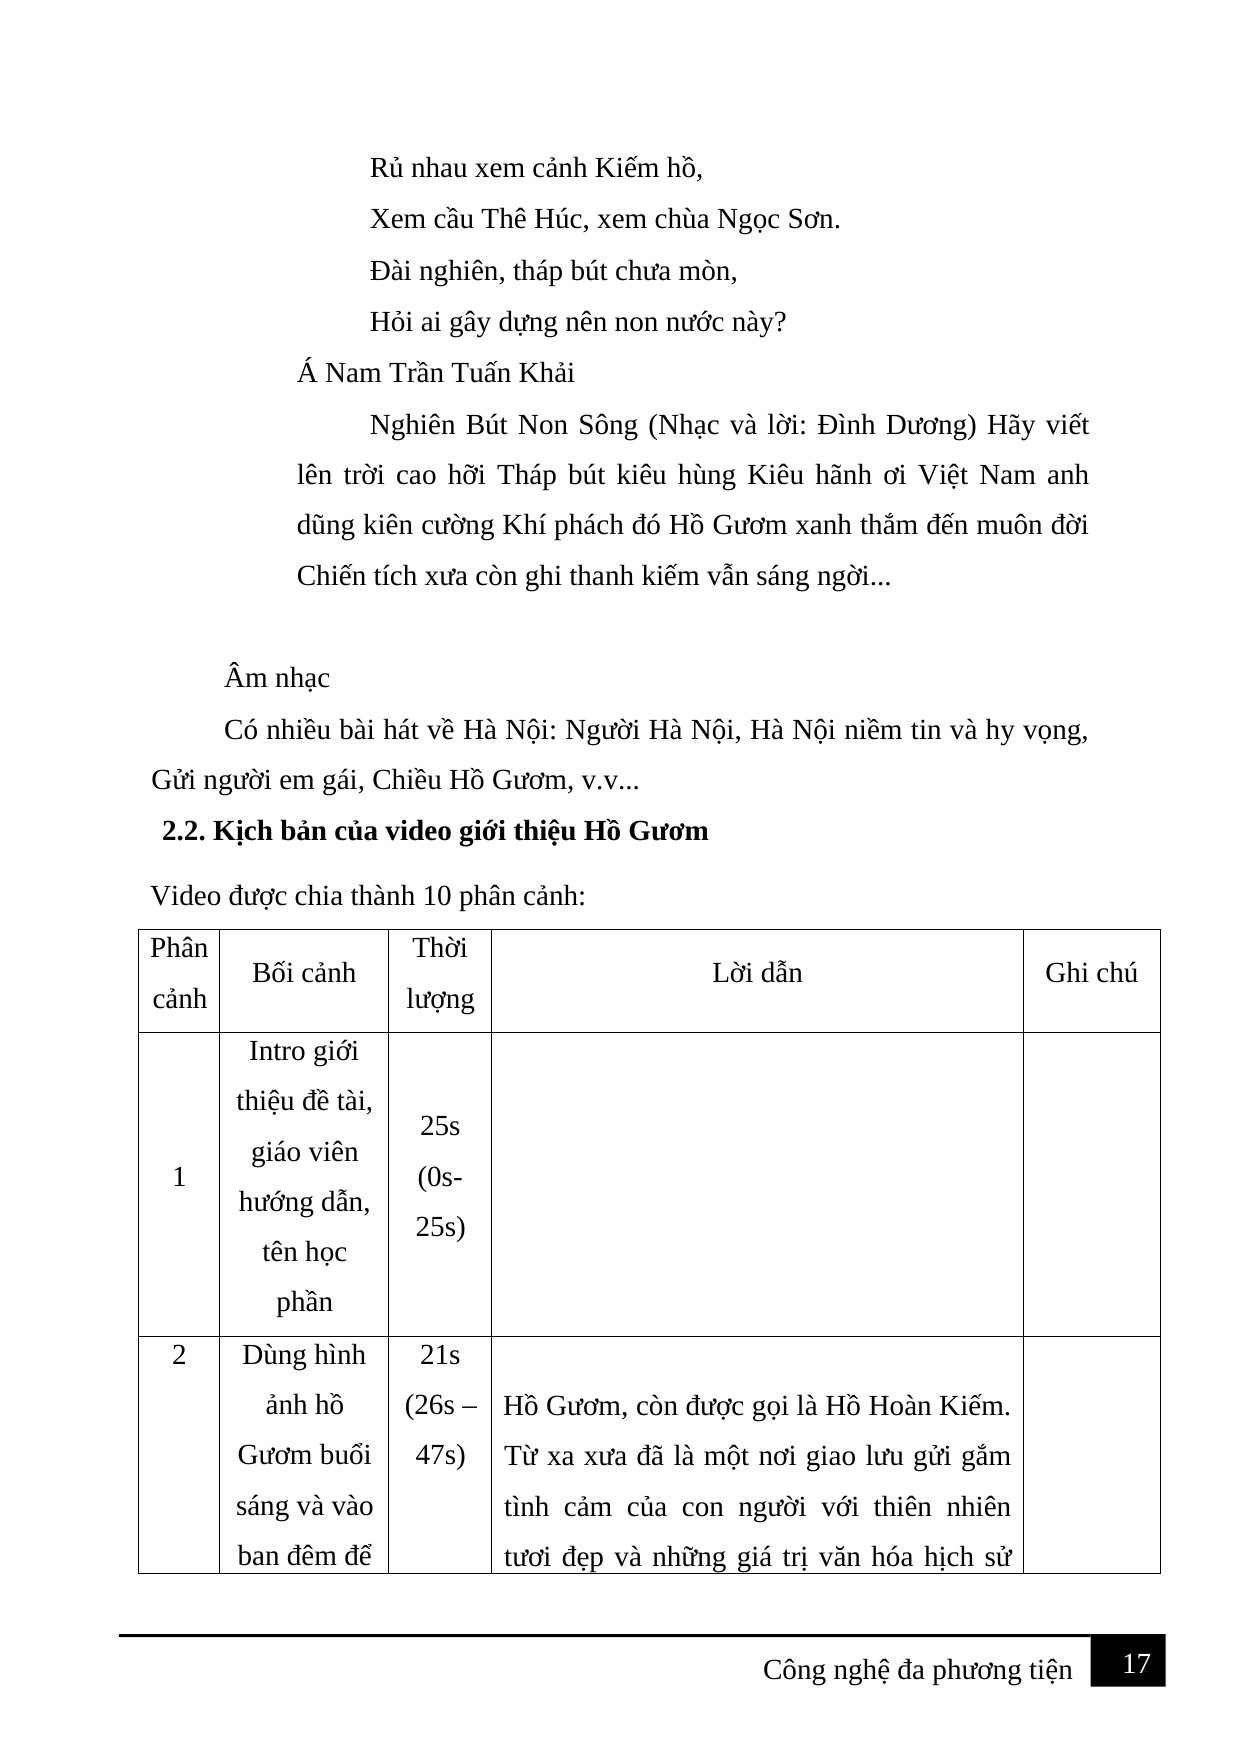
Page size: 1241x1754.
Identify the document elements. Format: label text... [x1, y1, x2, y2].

text Rủ nhau xem cảnh Kiếm hồ, [297, 150, 1091, 183]
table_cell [220, 1337, 388, 1573]
table_cell [1024, 1337, 1160, 1573]
table_header Ghi chú [1024, 930, 1160, 1032]
table_cell 21s (26s – 47s) [389, 1337, 491, 1573]
text Hỏi ai gây dựng nên non nước này? [297, 304, 1091, 338]
table_header Bối cảnh [220, 930, 388, 1032]
table_header Lời dẫn [492, 930, 1023, 1032]
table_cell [492, 1337, 1023, 1573]
text Xem cầu Thê Húc, xem chùa Ngọc Sơn. [297, 201, 1091, 235]
text Nghiên Bút Non Sông (Nhạc và lời: Đình Dương) Hãy viết lên trời cao hỡi Tháp bút kiêu hùng Kiêu hãnh ơi Việt Nam anh dũng kiên cường Khí phách đó Hồ Gươm xanh thắm đến muôn đời Chiến tích xưa còn ghi thanh kiếm vẫn sáng ngời... [297, 407, 1091, 591]
table_cell 2 [139, 1337, 219, 1573]
text Có nhiều bài hát về Hà Nội: Người Hà Nội, Hà Nội niềm tin và hy vọng, Gửi người em gái, Chiều Hồ Gươm, v.v... [151, 712, 1091, 796]
table_cell 25s (0s-25s) [389, 1033, 491, 1336]
table_cell 1 [139, 1033, 219, 1336]
text Video được chia thành 10 phân cảnh: [150, 878, 1091, 912]
subtitle 2.2. Kịch bản của video giới thiệu Hồ Gươm [162, 813, 1091, 847]
table_cell [492, 1033, 1023, 1336]
table_cell [1024, 1033, 1160, 1336]
text Đài nghiên, tháp bút chưa mòn, [297, 253, 1091, 286]
text Á Nam Trần Tuấn Khải [224, 355, 1091, 389]
table_cell Intro giới thiệu đề tài, giáo viên hướng dẫn, tên học phần [220, 1033, 388, 1336]
table_header Thời lượng [389, 930, 491, 1032]
text Âm nhạc [151, 660, 1091, 694]
table_header Phân cảnh [139, 930, 219, 1032]
